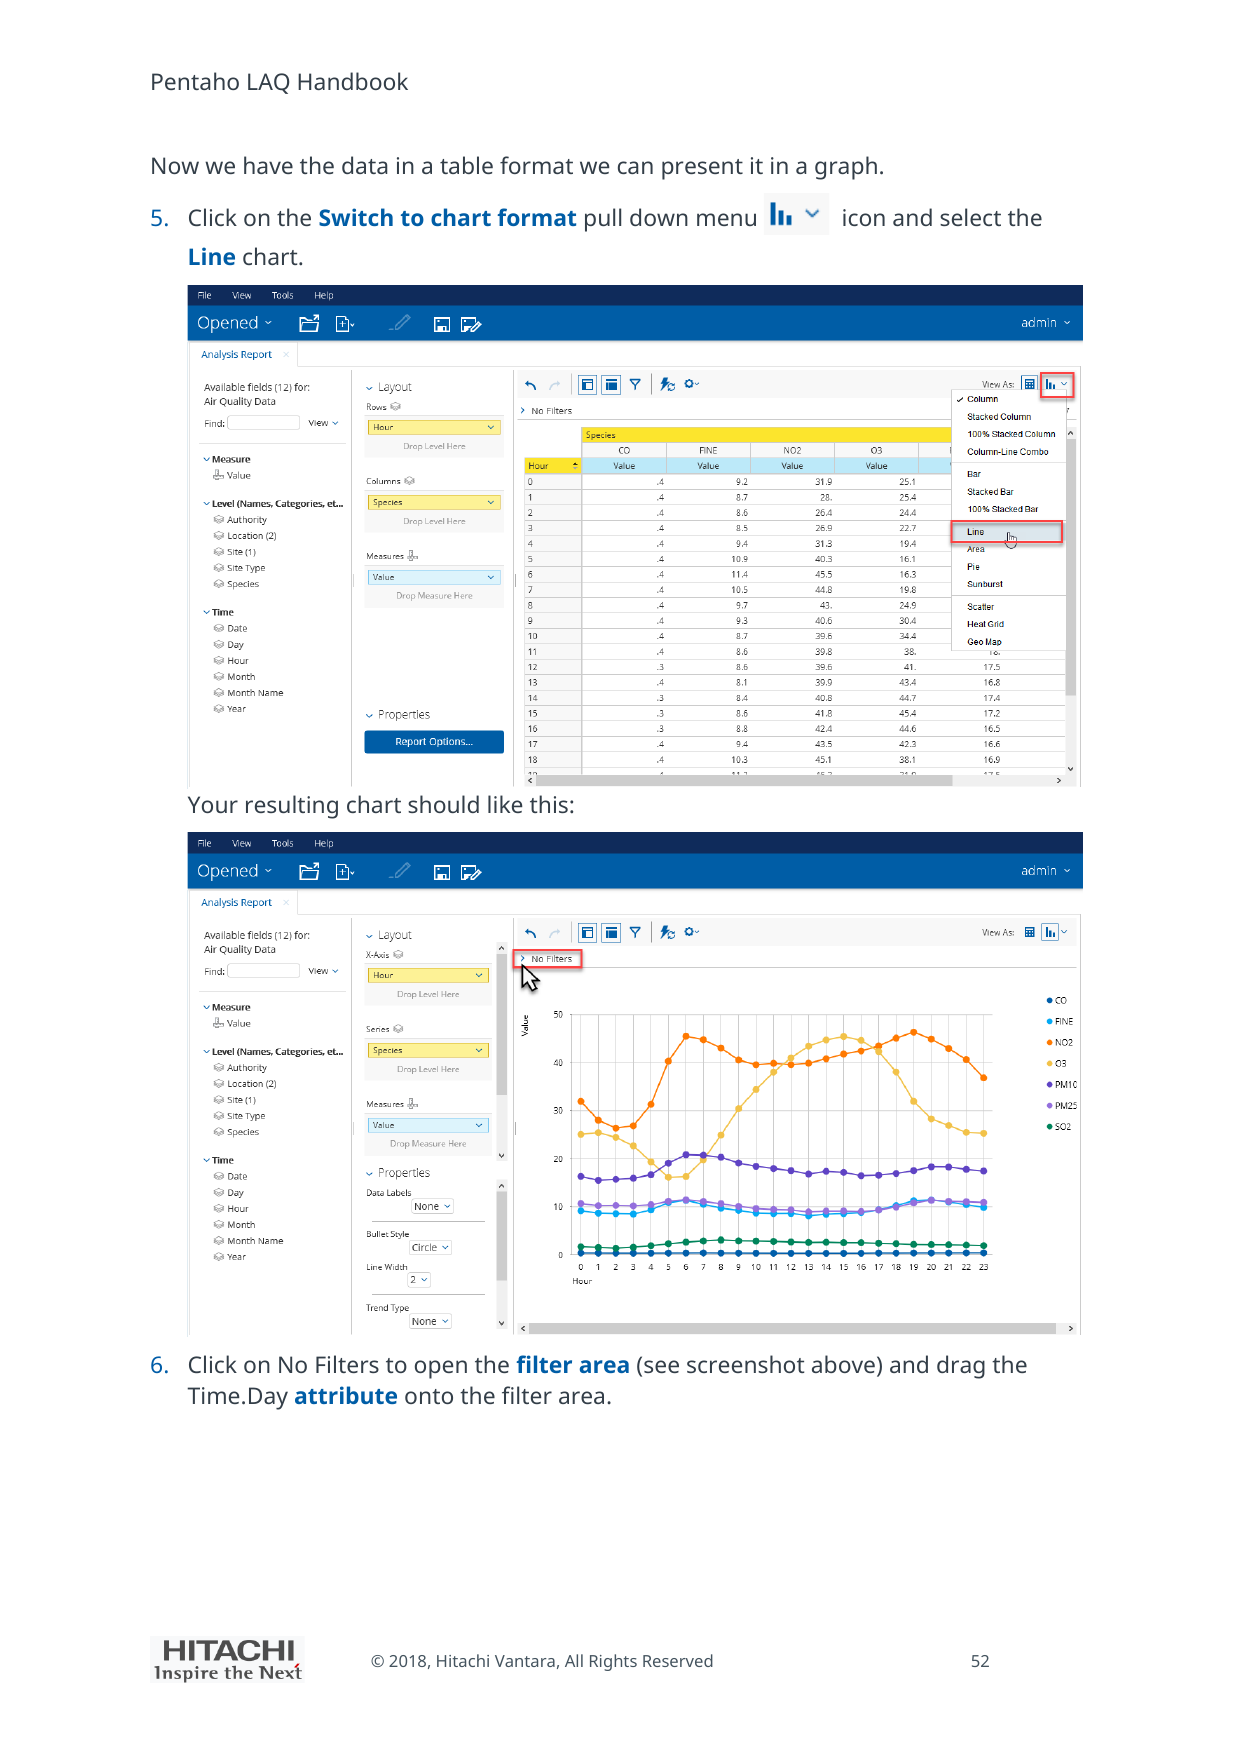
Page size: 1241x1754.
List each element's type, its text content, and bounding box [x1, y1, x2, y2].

text Click on the Switch to chart format pull down menu icon and select the Line chart. [150, 194, 1090, 272]
picture [150, 1636, 305, 1683]
picture [763, 193, 830, 235]
text Click on No Filters to open the filter area (see screenshot above) and drag the Time.Day attribute onto the filter area. [150, 1349, 1090, 1412]
picture [187, 285, 1083, 789]
list Now we have the data in a table format we can present it in a graph. [150, 150, 1090, 181]
picture [187, 832, 1083, 1337]
